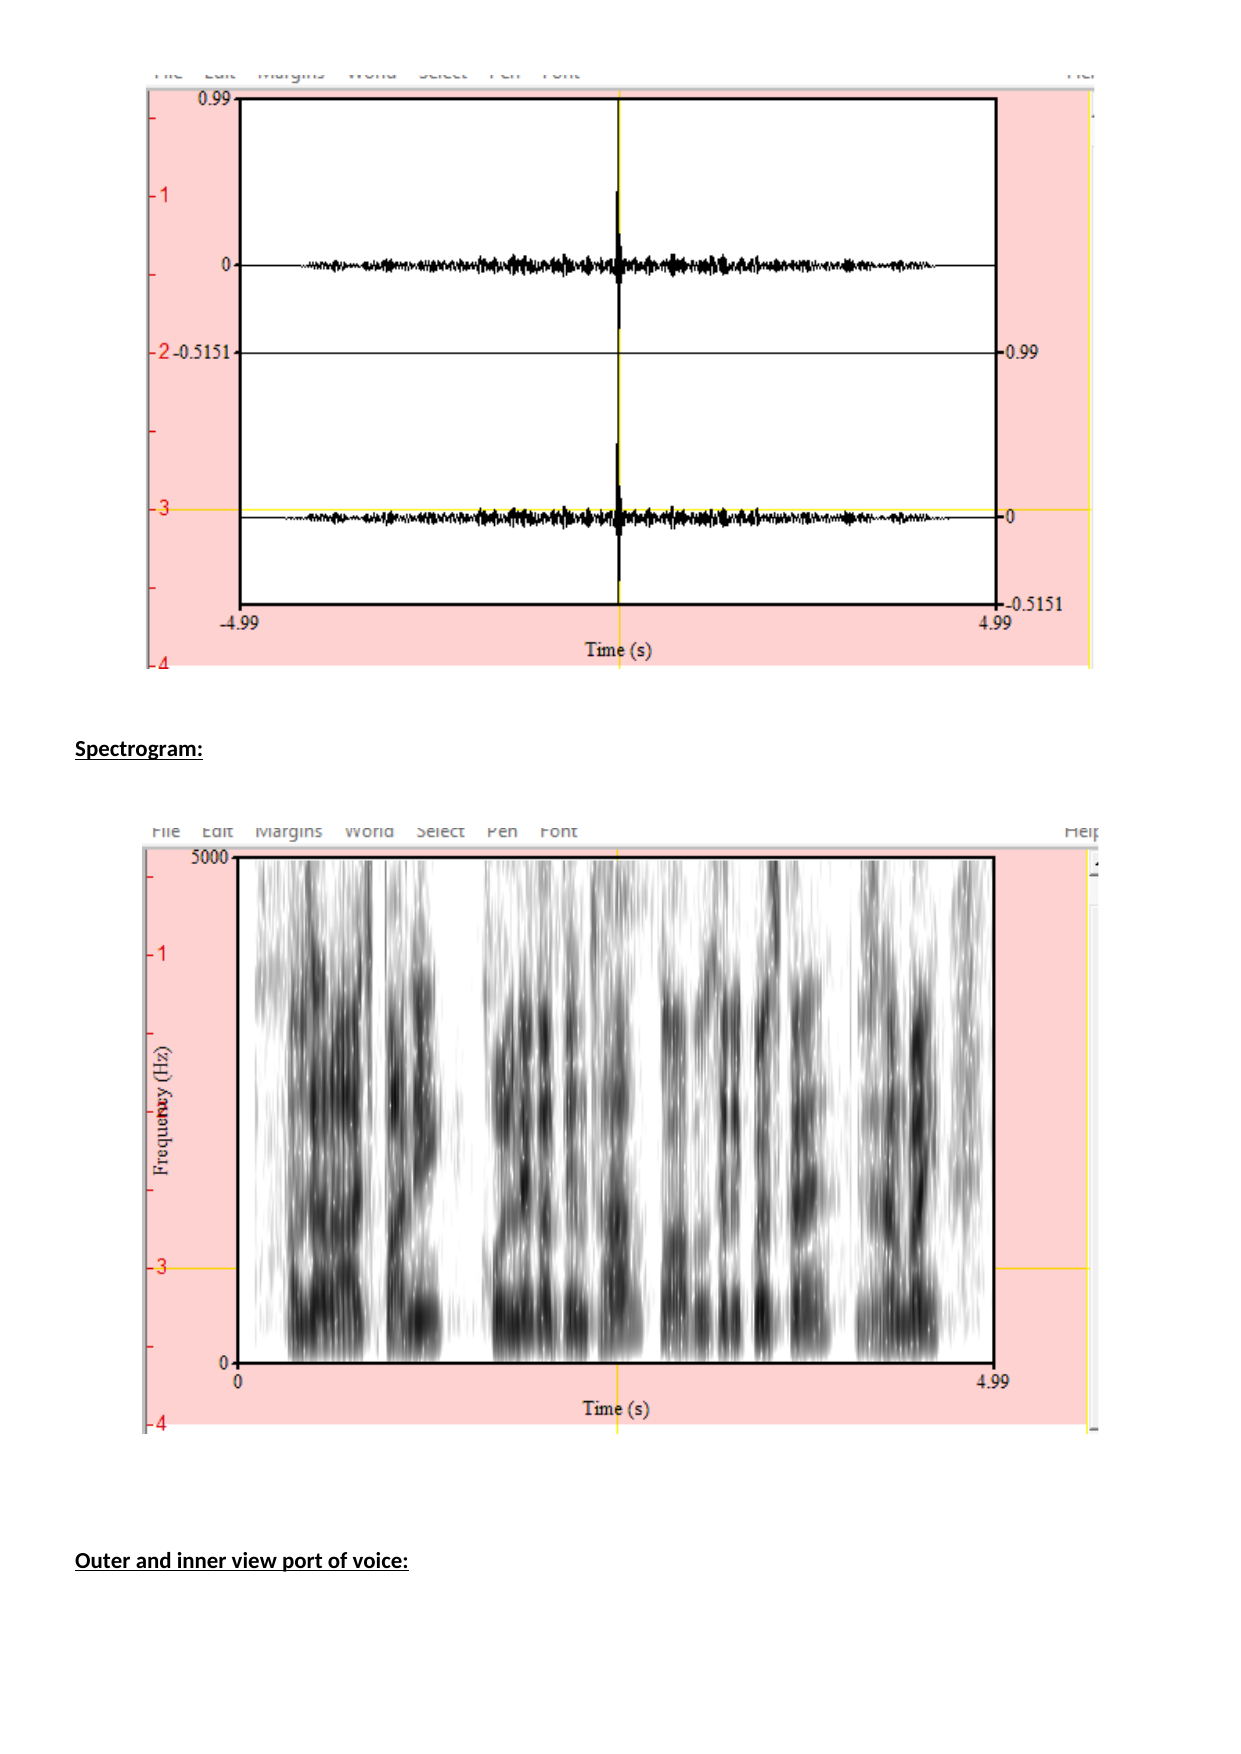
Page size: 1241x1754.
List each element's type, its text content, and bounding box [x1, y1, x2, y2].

text Outer and inner view port of voice: [75, 1546, 1165, 1574]
picture [142, 828, 1099, 1434]
text Spectrogram: [75, 734, 1165, 763]
picture [145, 75, 1095, 669]
